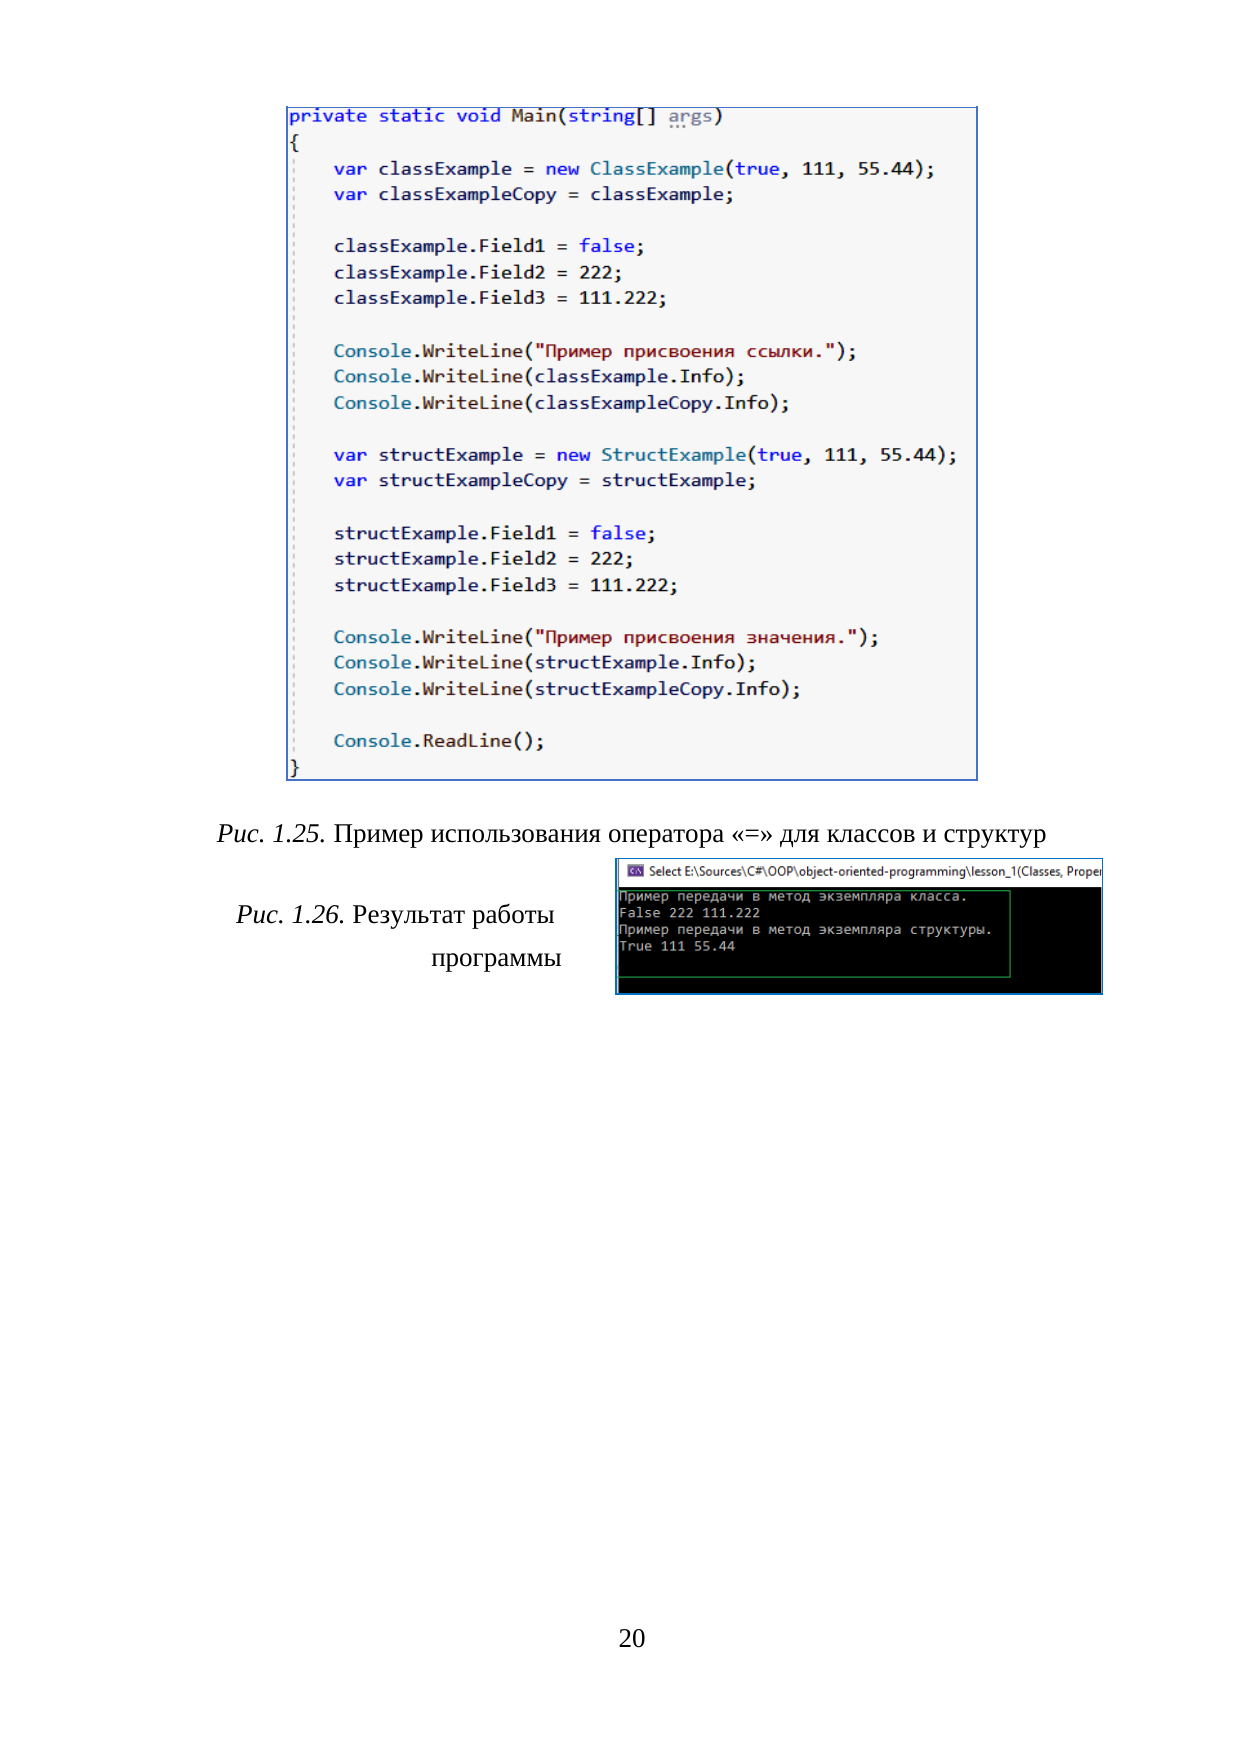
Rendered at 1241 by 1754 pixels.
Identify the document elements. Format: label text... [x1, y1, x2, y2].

table_header Рис. 1.26. Результат работы программы [119, 858, 573, 1006]
text Рис. 1.25. Пример использования оператора «=» для классов и структур [130, 817, 1134, 848]
table_header [573, 858, 1145, 1006]
picture [617, 859, 1102, 993]
